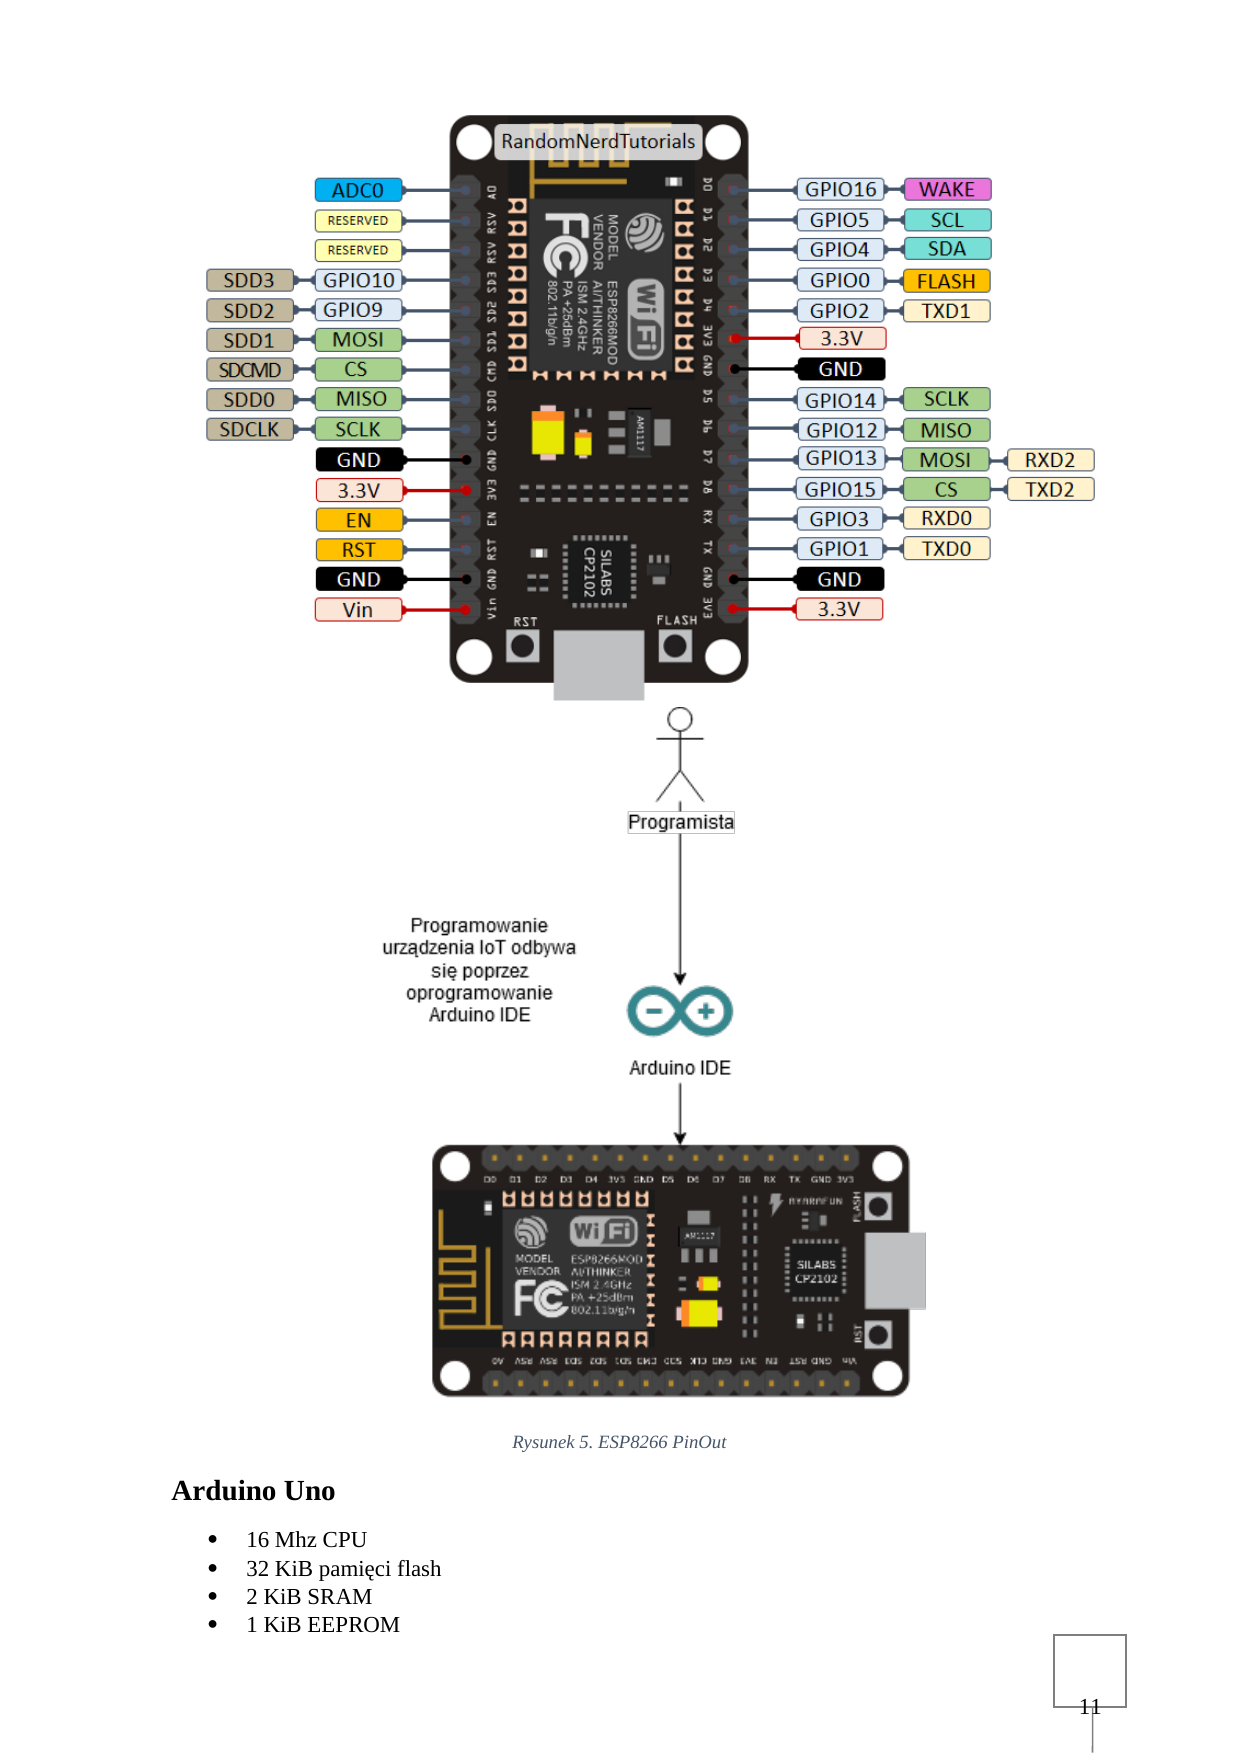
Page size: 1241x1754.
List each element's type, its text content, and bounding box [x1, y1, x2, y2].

picture [202, 112, 1097, 706]
list 2 KiB SRAM [209, 1583, 1128, 1609]
list 32 KiB pamięci flash [209, 1555, 1128, 1581]
list 16 Mhz CPU [209, 1526, 1128, 1553]
text Arduino Uno [171, 1473, 1128, 1507]
list 1 KiB EEPROM [209, 1612, 1128, 1638]
picture [370, 707, 929, 1413]
